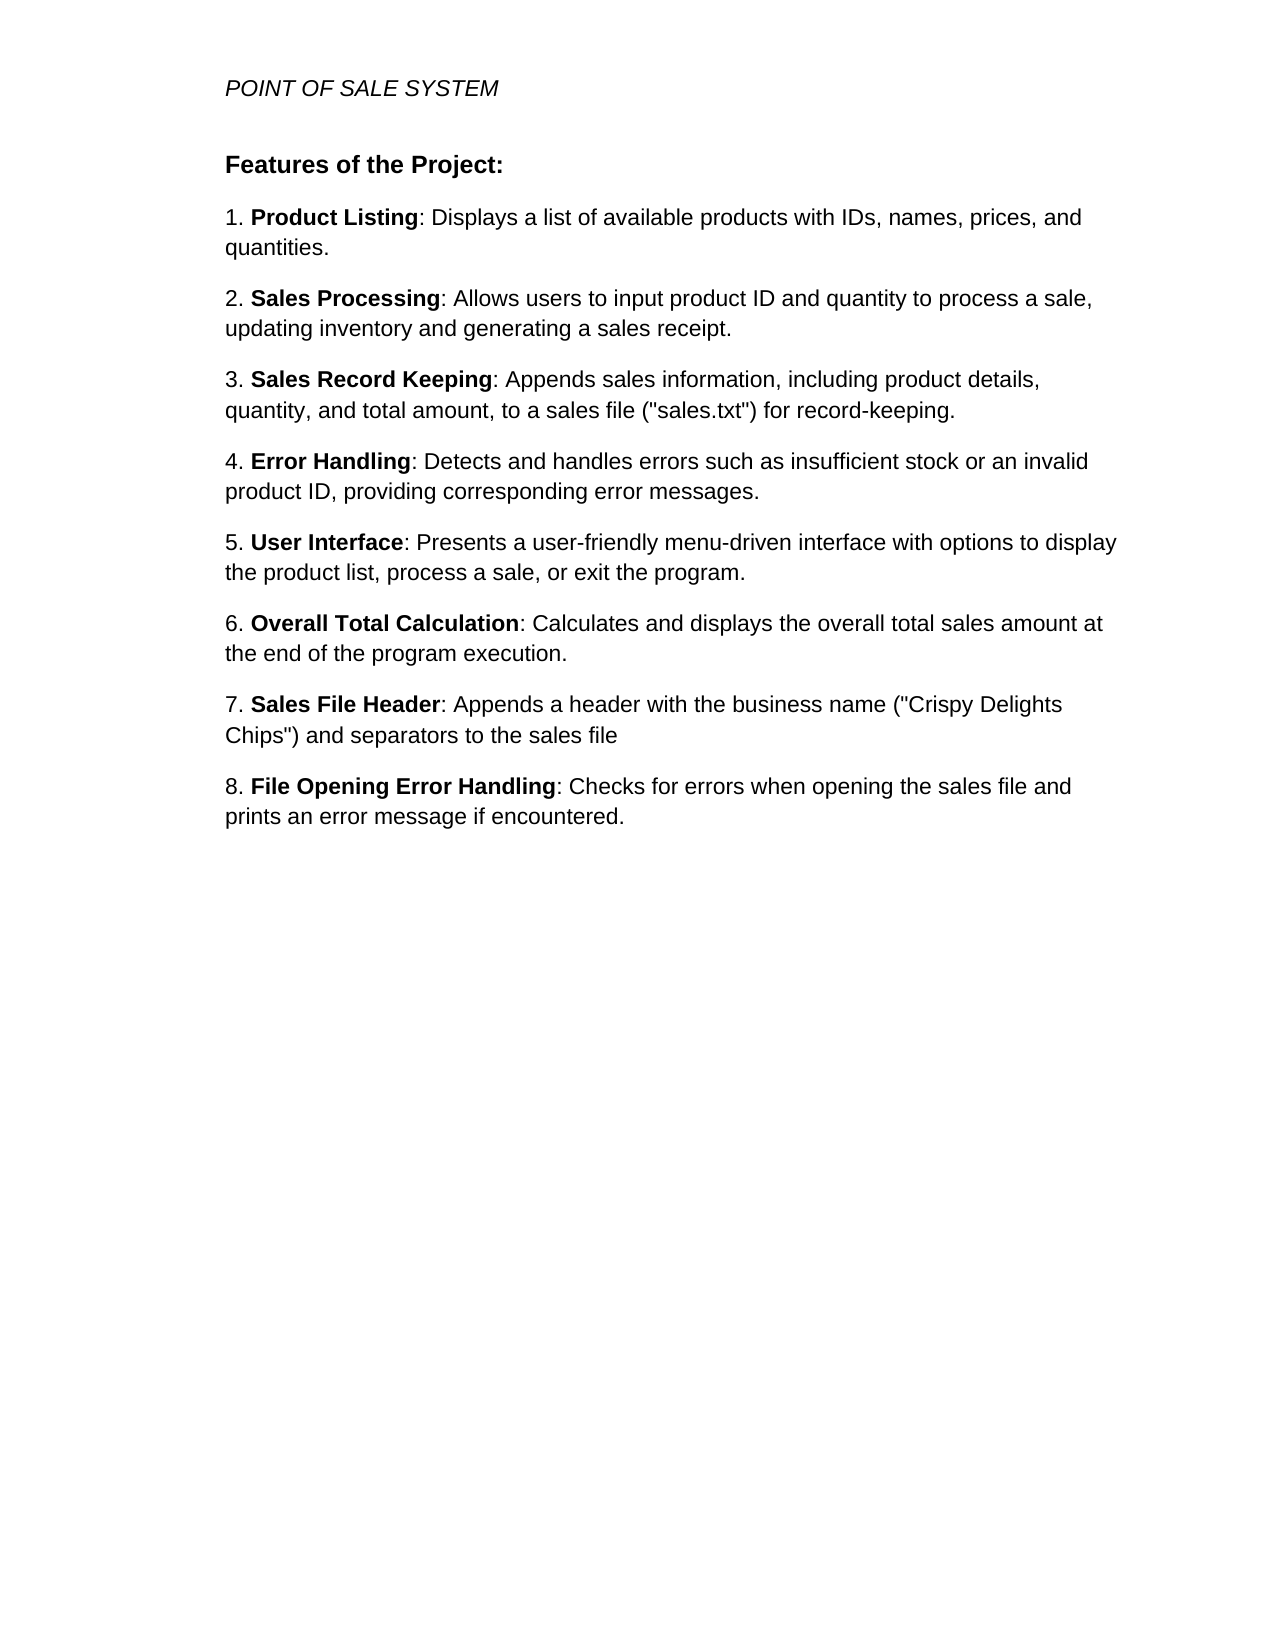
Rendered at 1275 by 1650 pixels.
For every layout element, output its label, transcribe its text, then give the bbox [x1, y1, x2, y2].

text 1. Product Listing: Displays a list of available products with IDs, names, prices, and quantities. [225, 204, 1125, 260]
text 8. File Opening Error Handling: Checks for errors when opening the sales file and prints an error message if encountered. [225, 773, 1125, 829]
text 4. Error Handling: Detects and handles errors such as insufficient stock or an invalid product ID, providing corresponding error messages. [225, 448, 1125, 504]
text 2. Sales Processing: Allows users to input product ID and quantity to process a sale, updating inventory and generating a sales receipt. [225, 285, 1125, 342]
text 6. Overall Total Calculation: Calculates and displays the overall total sales amount at the end of the program execution. [225, 610, 1125, 667]
text 3. Sales Record Keeping: Appends sales information, including product details, quantity, and total amount, to a sales file ("sales.txt") for record-keeping. [225, 366, 1125, 423]
text 5. User Interface: Presents a user-friendly menu-driven interface with options to display the product list, process a sale, or exit the program. [225, 529, 1125, 585]
text Features of the Project: [225, 150, 1125, 179]
text 7. Sales File Header: Appends a header with the business name ("Crispy Delights Chips") and separators to the sales file [225, 691, 1125, 748]
